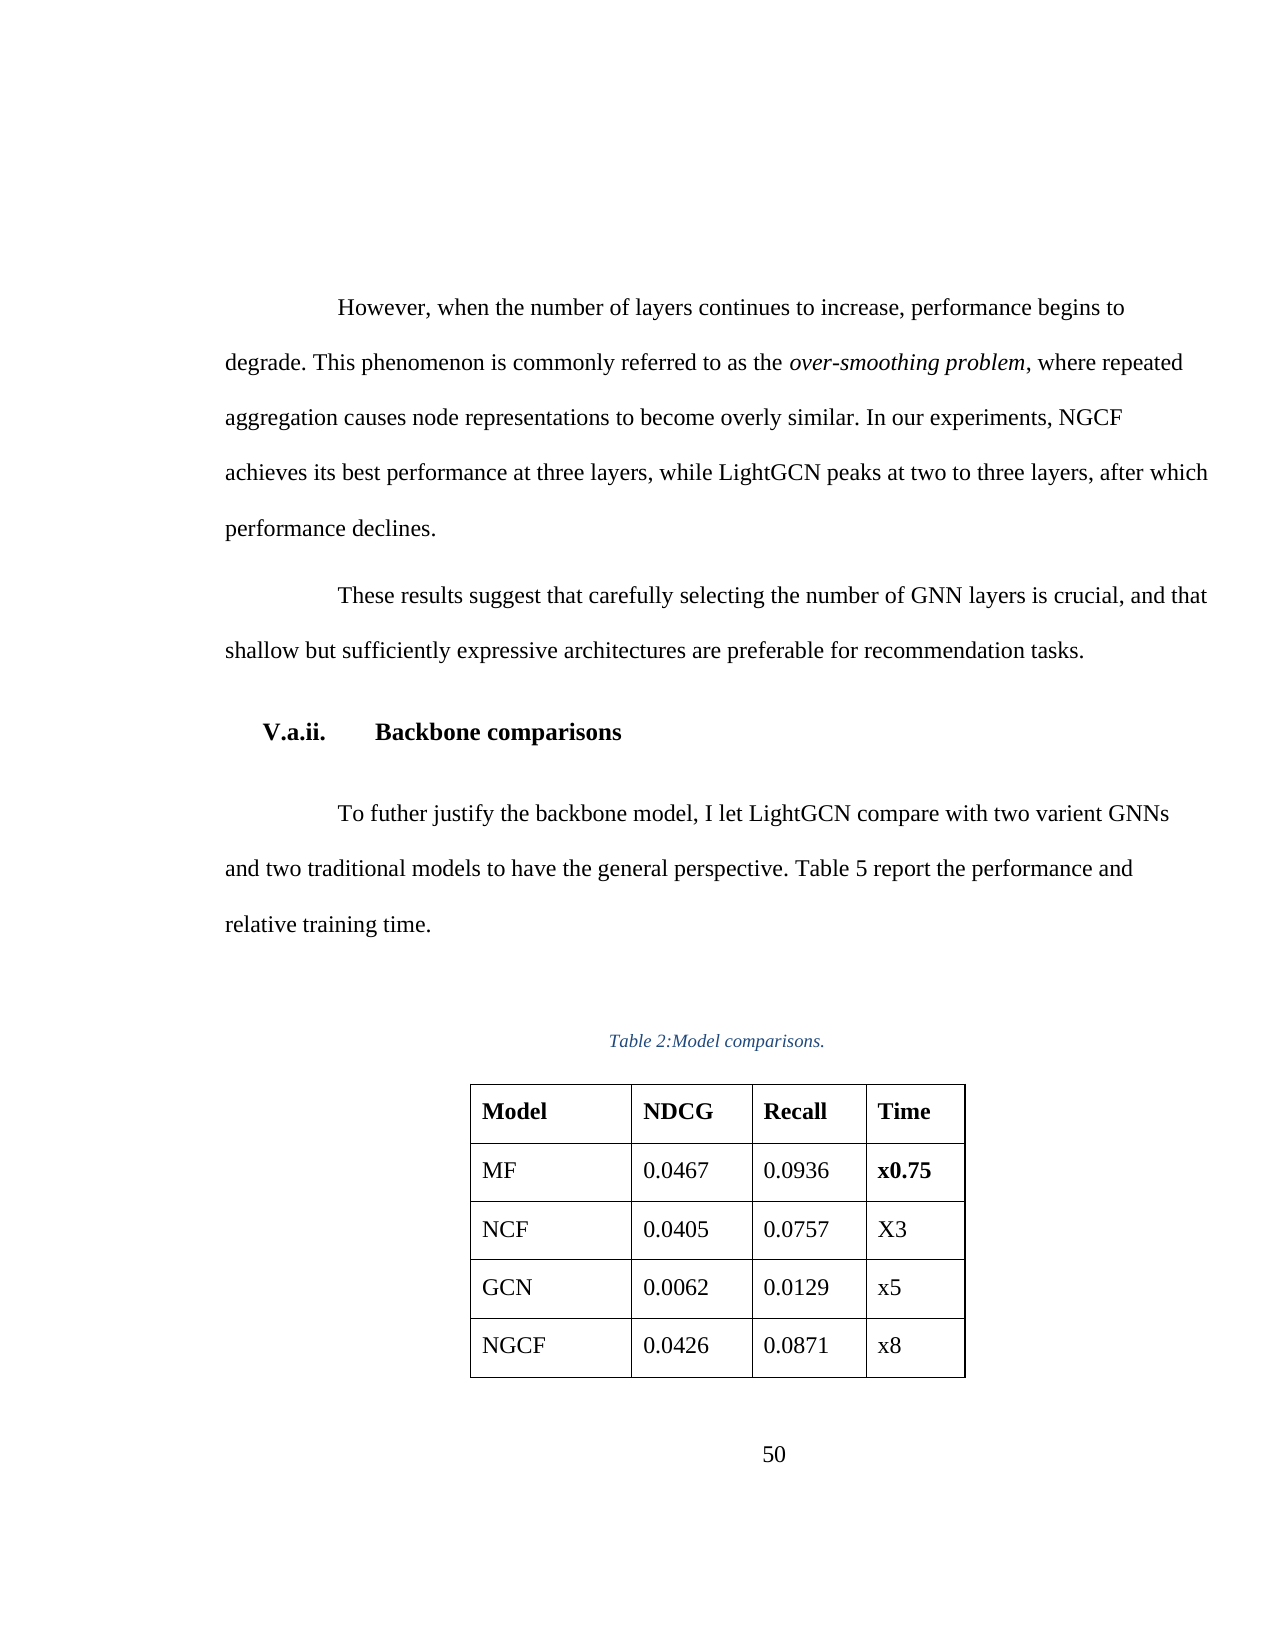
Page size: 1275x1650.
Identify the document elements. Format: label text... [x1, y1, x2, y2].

table_cell 0.0467 [632, 1144, 752, 1201]
table_header Time [867, 1085, 964, 1142]
text Table 2:Model comparisons. [225, 1030, 1210, 1052]
subtitle Backbone comparisons [262, 717, 1210, 745]
table_cell MF [471, 1144, 631, 1201]
text However, when the number of layers continues to increase, performance begins to degrade. This phenomenon is commonly referred to as the over-smoothing problem, where repeated aggregation causes node representations to become overly similar. In our experiments, NGCF achieves its best performance at three layers, while LightGCN peaks at two to three layers, after which performance declines. [225, 293, 1210, 541]
table_cell 0.0062 [632, 1260, 752, 1318]
table_header Recall [753, 1085, 866, 1142]
table_cell NCF [471, 1202, 631, 1259]
table_header Model [471, 1085, 631, 1142]
table_cell x0.75 [867, 1144, 964, 1201]
table_cell x8 [867, 1319, 964, 1377]
table_cell 0.0426 [632, 1319, 752, 1377]
table_cell GCN [471, 1260, 631, 1318]
table_cell x5 [867, 1260, 964, 1318]
table_cell 0.0871 [753, 1319, 866, 1377]
table_cell NGCF [471, 1319, 631, 1377]
table_cell 0.0757 [753, 1202, 866, 1259]
table_cell 0.0405 [632, 1202, 752, 1259]
table_cell X3 [867, 1202, 964, 1259]
text These results suggest that carefully selecting the number of GNN layers is crucial, and that shallow but sufficiently expressive architectures are preferable for recommendation tasks. [225, 581, 1210, 664]
table_cell 0.0129 [753, 1260, 866, 1318]
table_header NDCG [632, 1085, 752, 1142]
text To futher justify the backbone model, I let LightGCN compare with two varient GNNs and two traditional models to have the general perspective. Table 5 report the performance and relative training time. [225, 799, 1210, 937]
table_cell 0.0936 [753, 1144, 866, 1201]
